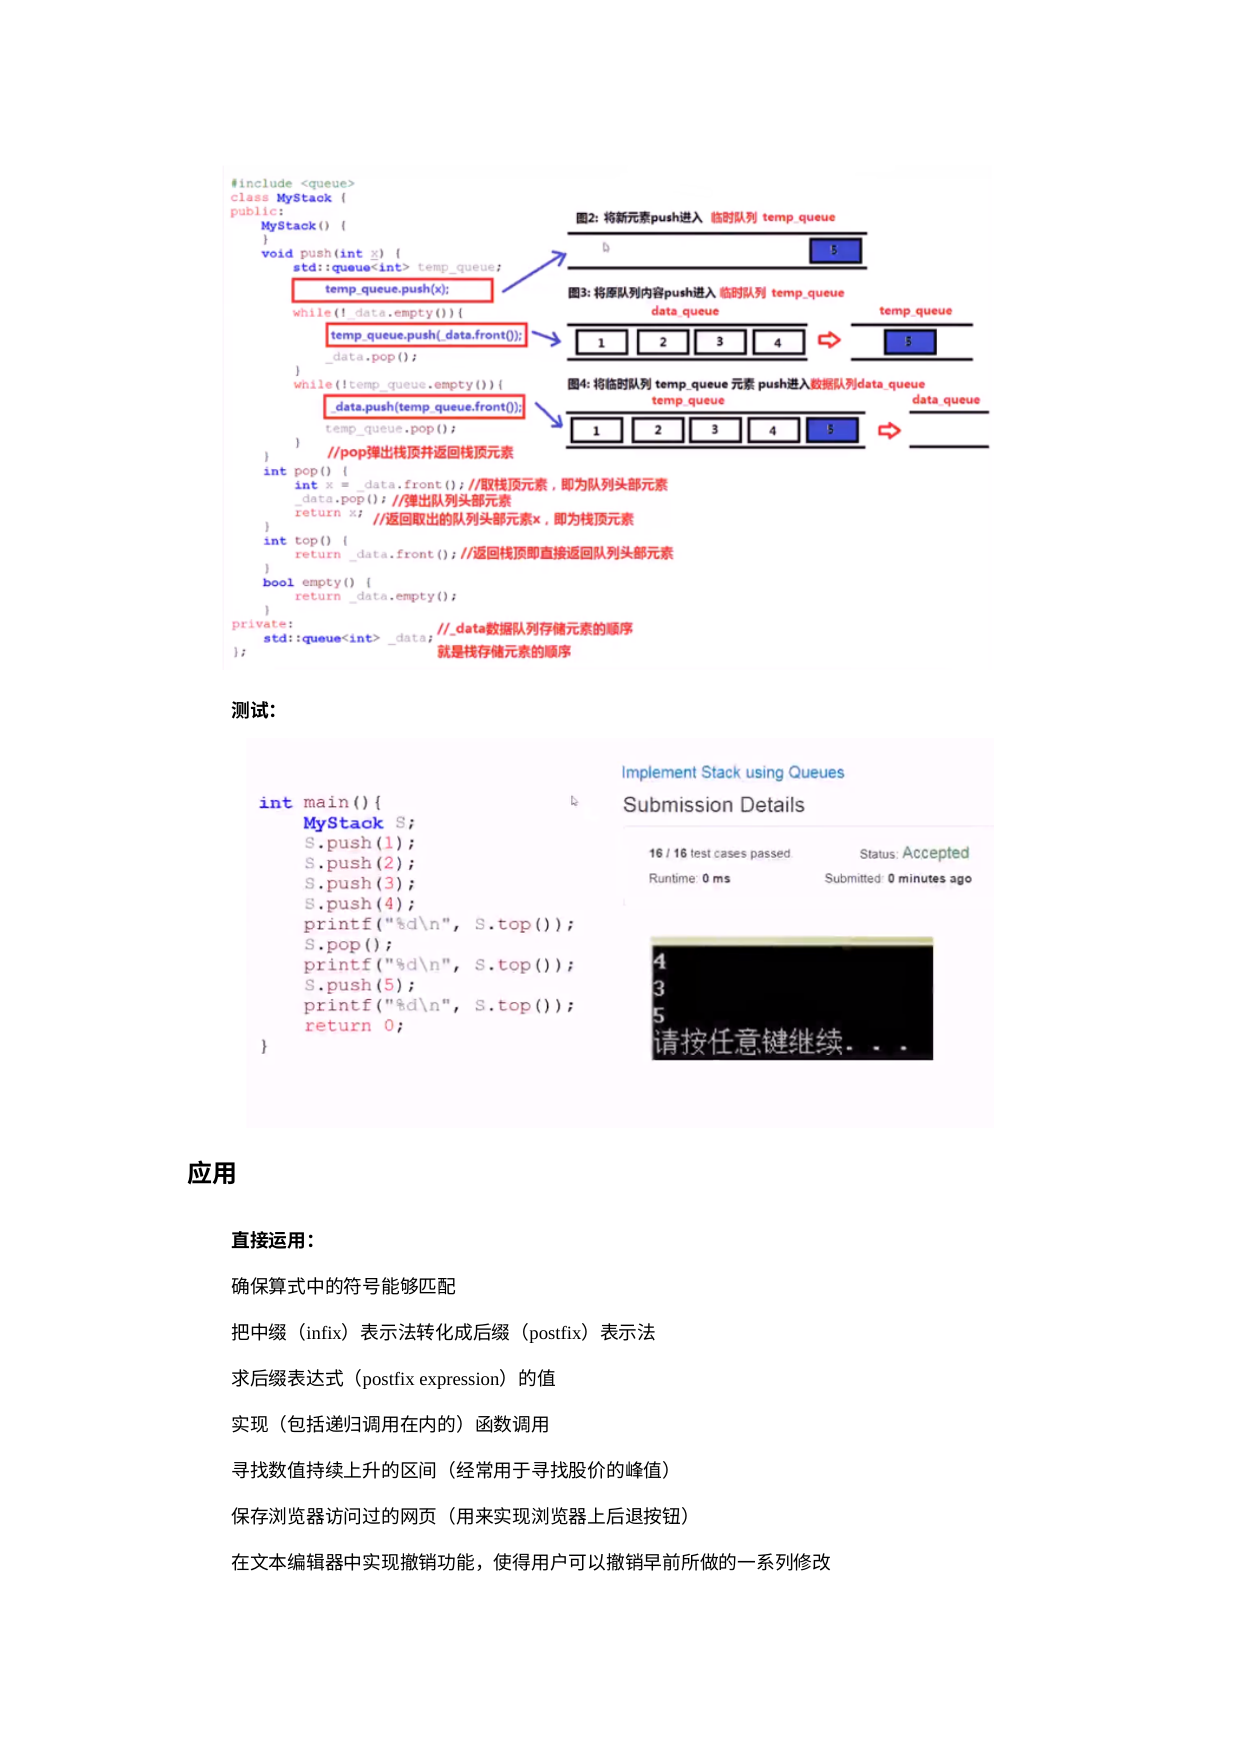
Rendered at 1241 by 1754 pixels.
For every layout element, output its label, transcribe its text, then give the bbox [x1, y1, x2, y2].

text 寻找数值持续上升的区间（经常用于寻找股价的峰值） [187, 1453, 1053, 1485]
text 把中缀（infix）表示法转化成后缀（postfix）表示法 [187, 1315, 1053, 1347]
subtitle 应用 [187, 1139, 1053, 1204]
text 在文本编辑器中实现撤销功能，使得用户可以撤销早前所做的一系列修改 [187, 1545, 1053, 1577]
text 确保算式中的符号能够匹配 [187, 1269, 1053, 1301]
text 直接运用： [187, 1223, 1053, 1255]
text 求后缀表达式（postfix expression）的值 [187, 1361, 1053, 1393]
picture [218, 162, 1022, 670]
text 测试： [187, 693, 1053, 725]
text 保存浏览器访问过的网页（用来实现浏览器上后退按钮） [187, 1499, 1053, 1531]
picture [246, 738, 994, 1128]
text 实现（包括递归调用在内的）函数调用 [187, 1407, 1053, 1439]
